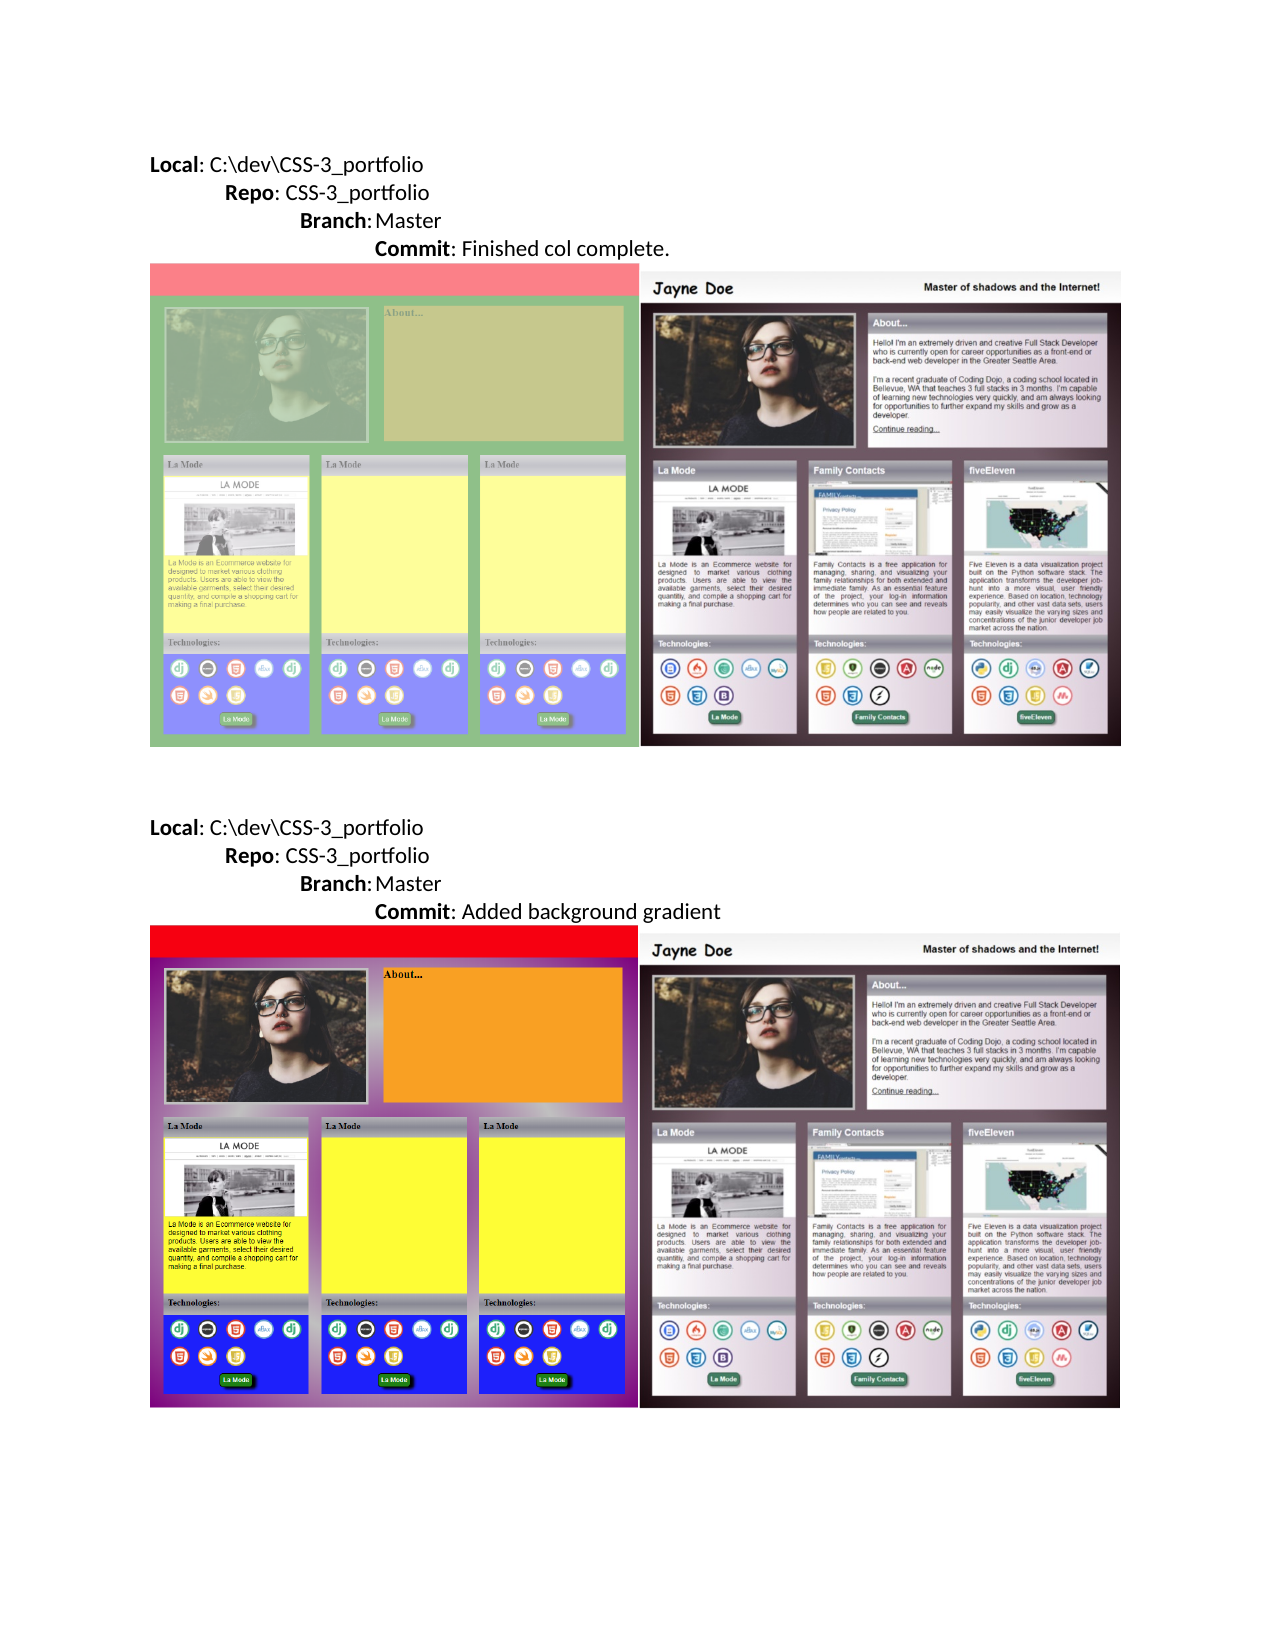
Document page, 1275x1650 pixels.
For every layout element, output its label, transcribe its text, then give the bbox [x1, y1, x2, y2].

text Repo: CSS-3_portfolio [150, 841, 1125, 869]
text Local: C:\dev\CSS-3_portfolio [150, 150, 1125, 178]
text Branch: Master [150, 869, 1125, 897]
text Local: C:\dev\CSS-3_portfolio [150, 813, 1125, 841]
picture [150, 924, 1120, 1409]
picture [150, 262, 1122, 747]
text Repo: CSS-3_portfolio [150, 178, 1125, 206]
text Commit: Added background gradient [300, 897, 1125, 925]
text Commit: Finished col complete. [300, 234, 1125, 262]
text Branch: Master [150, 206, 1125, 234]
